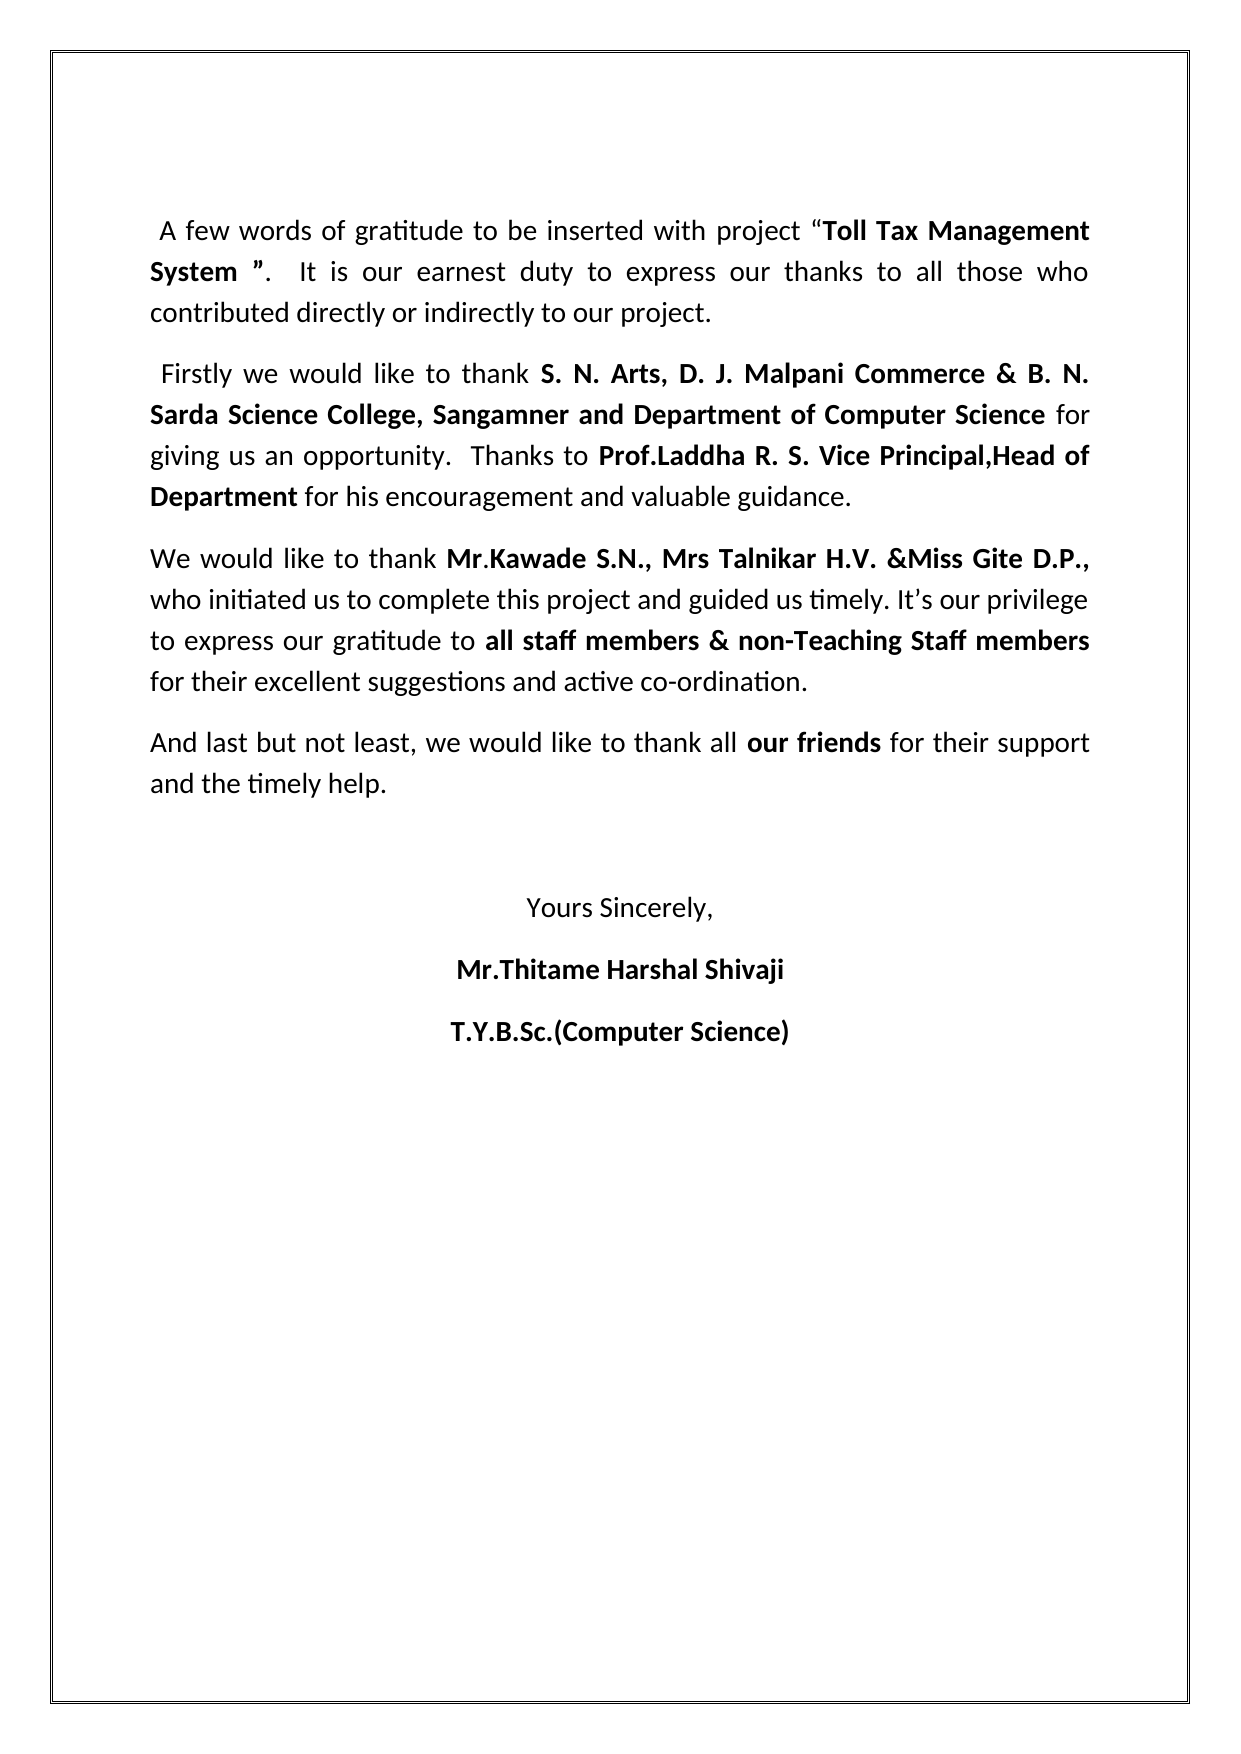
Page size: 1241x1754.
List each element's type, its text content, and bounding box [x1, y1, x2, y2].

text Mr.Thitame Harshal Shivaji [150, 951, 1090, 986]
text A few words of gratitude to be inserted with project “Toll Tax Management System ”. It is our earnest duty to express our thanks to all those who contributed directly or indirectly to our project. [150, 212, 1090, 329]
text Yours Sincerely, [150, 889, 1090, 925]
text Firstly we would like to thank S. N. Arts, D. J. Malpani Commerce & B. N. Sarda Science College, Sangamner and Department of Computer Science for giving us an opportunity. Thanks to Prof.Laddha R. S. Vice Principal,Head of Department for his encouragement and valuable guidance. [150, 355, 1090, 514]
text We would like to thank Mr.Kawade S.N., Mrs Talnikar H.V. &Miss Gite D.P., who initiated us to complete this project and guided us timely. It’s our privilege to express our gratitude to all staff members & non-Teaching Staff members for their excellent suggestions and active co-ordination. [150, 540, 1090, 698]
text T.Y.B.Sc.(Computer Science) [150, 1013, 1090, 1048]
text And last but not least, we would like to thank all our friends for their support and the timely help. [150, 724, 1090, 801]
